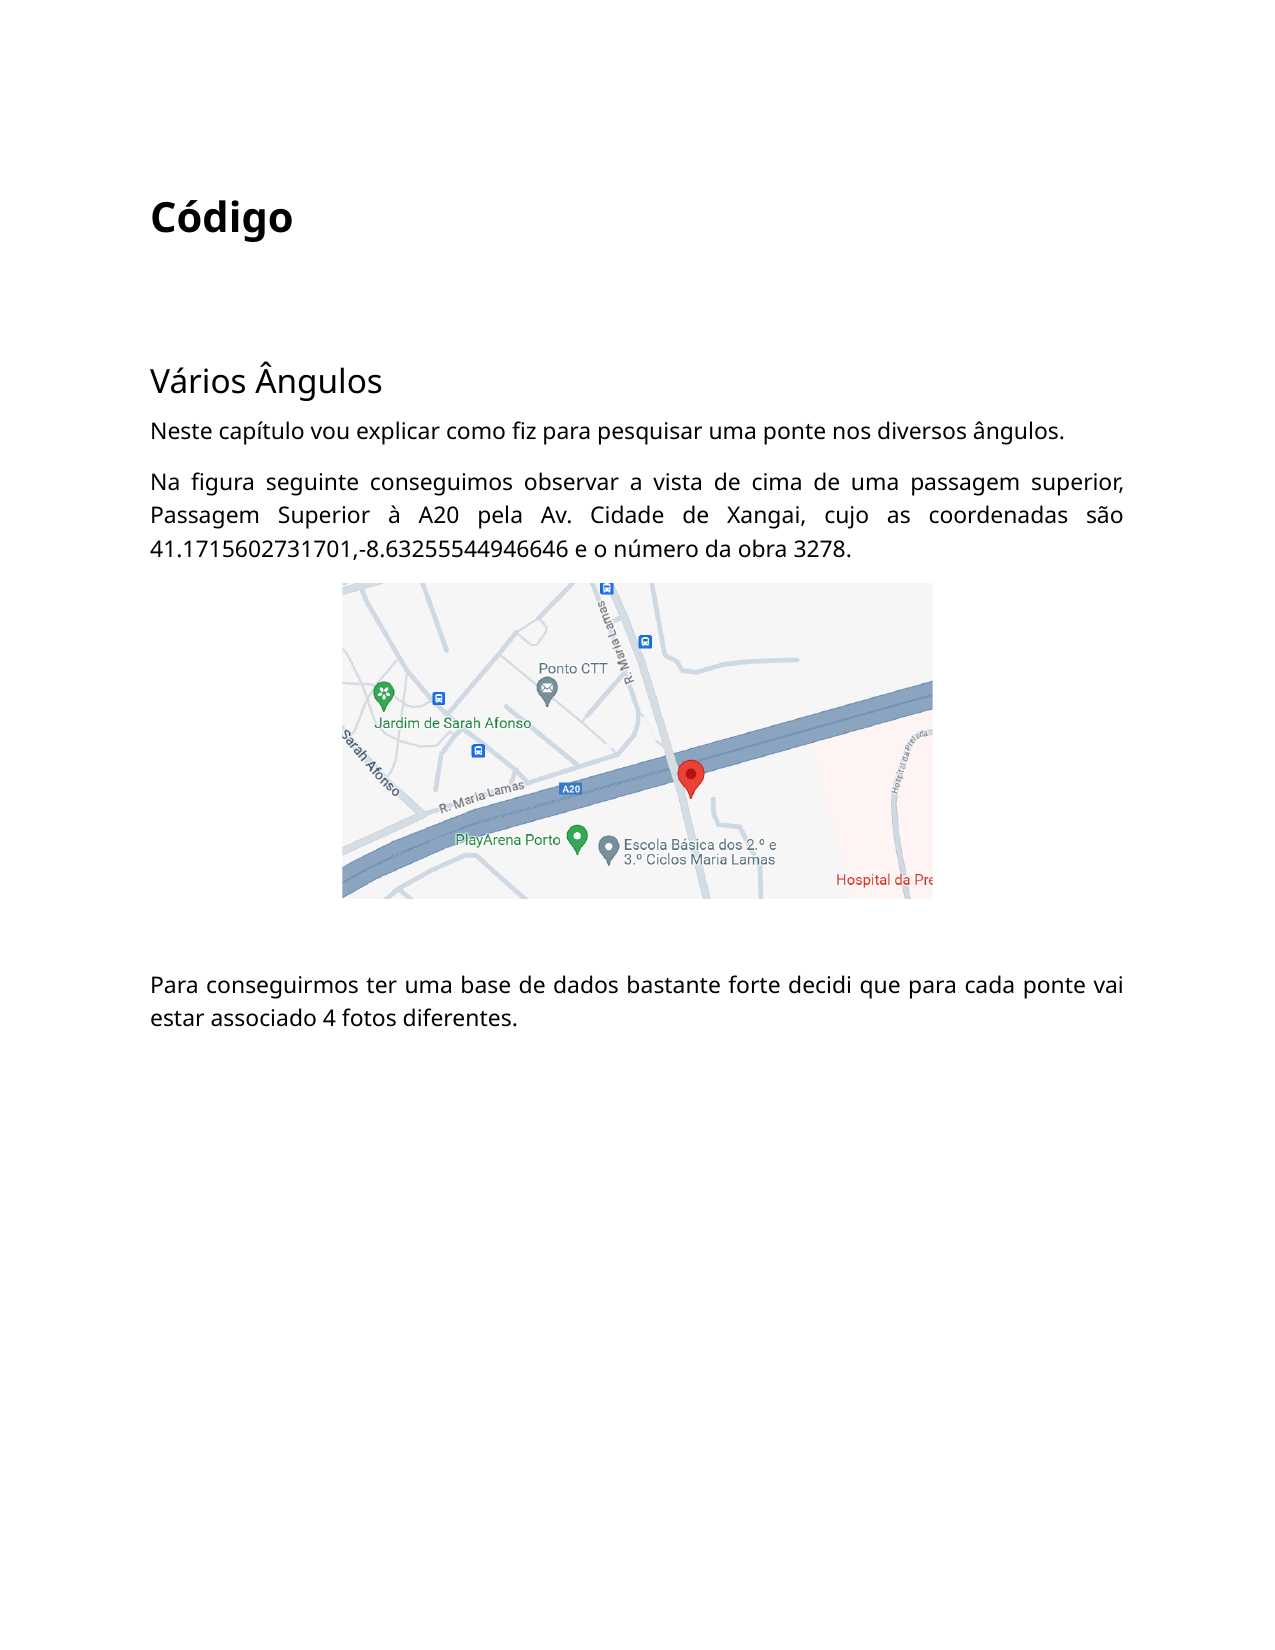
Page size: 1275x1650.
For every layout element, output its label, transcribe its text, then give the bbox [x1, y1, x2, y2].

text Na figura seguinte conseguimos observar a vista de cima de uma passagem superior, Passagem Superior à A20 pela Av. Cidade de Xangai, cujo as coordenadas são 41.1715602731701,-8.63255544946646 e o número da obra 3278. [150, 466, 1125, 564]
text Para conseguirmos ter uma base de dados bastante forte decidi que para cada ponte vai estar associado 4 fotos diferentes. [150, 969, 1125, 1034]
picture [342, 583, 933, 899]
text Neste capítulo vou explicar como fiz para pesquisar uma ponte nos diversos ângulos. [150, 415, 1125, 446]
subtitle Código [150, 187, 1125, 244]
subtitle Vários Ângulos [150, 358, 1125, 403]
